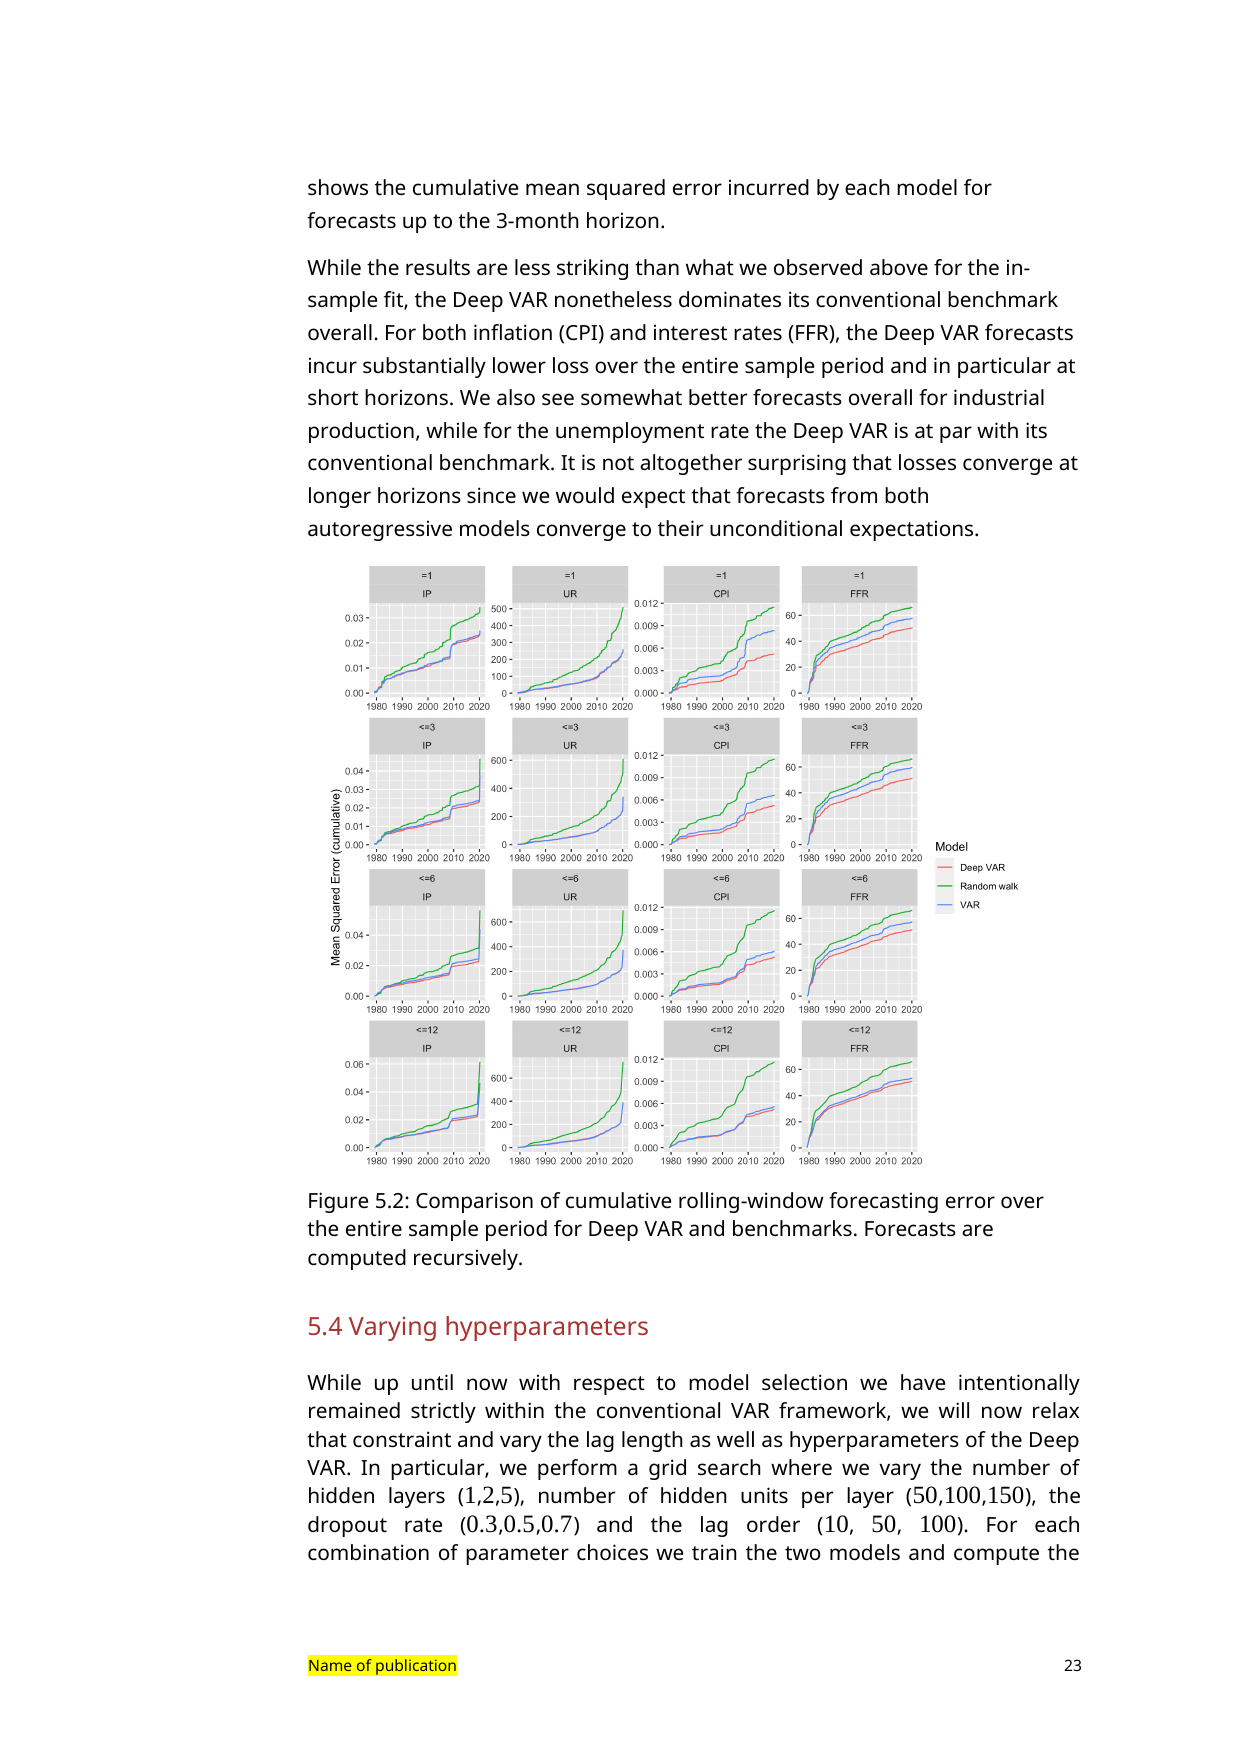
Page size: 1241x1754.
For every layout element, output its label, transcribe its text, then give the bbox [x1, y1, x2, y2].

subtitle 5.4 Varying hyperparameters [307, 1309, 1081, 1343]
text While the results are less striking than what we observed above for the in-sample fit, the Deep VAR nonetheless dominates its conventional benchmark overall. For both inflation (CPI) and interest rates (FFR), the Deep VAR forecasts incur substantially lower loss over the entire sample period and in particular at short horizons. We also see somewhat better forecasts overall for industrial production, while for the unemployment rate the Deep VAR is at par with its conventional benchmark. It is not altogether surprising that losses converge at longer horizons since we would expect that forecasts from both autoregressive models converge to their unconditional expectations. [307, 253, 1081, 542]
picture [326, 561, 1029, 1186]
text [307, 1368, 1081, 1567]
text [307, 173, 1081, 234]
